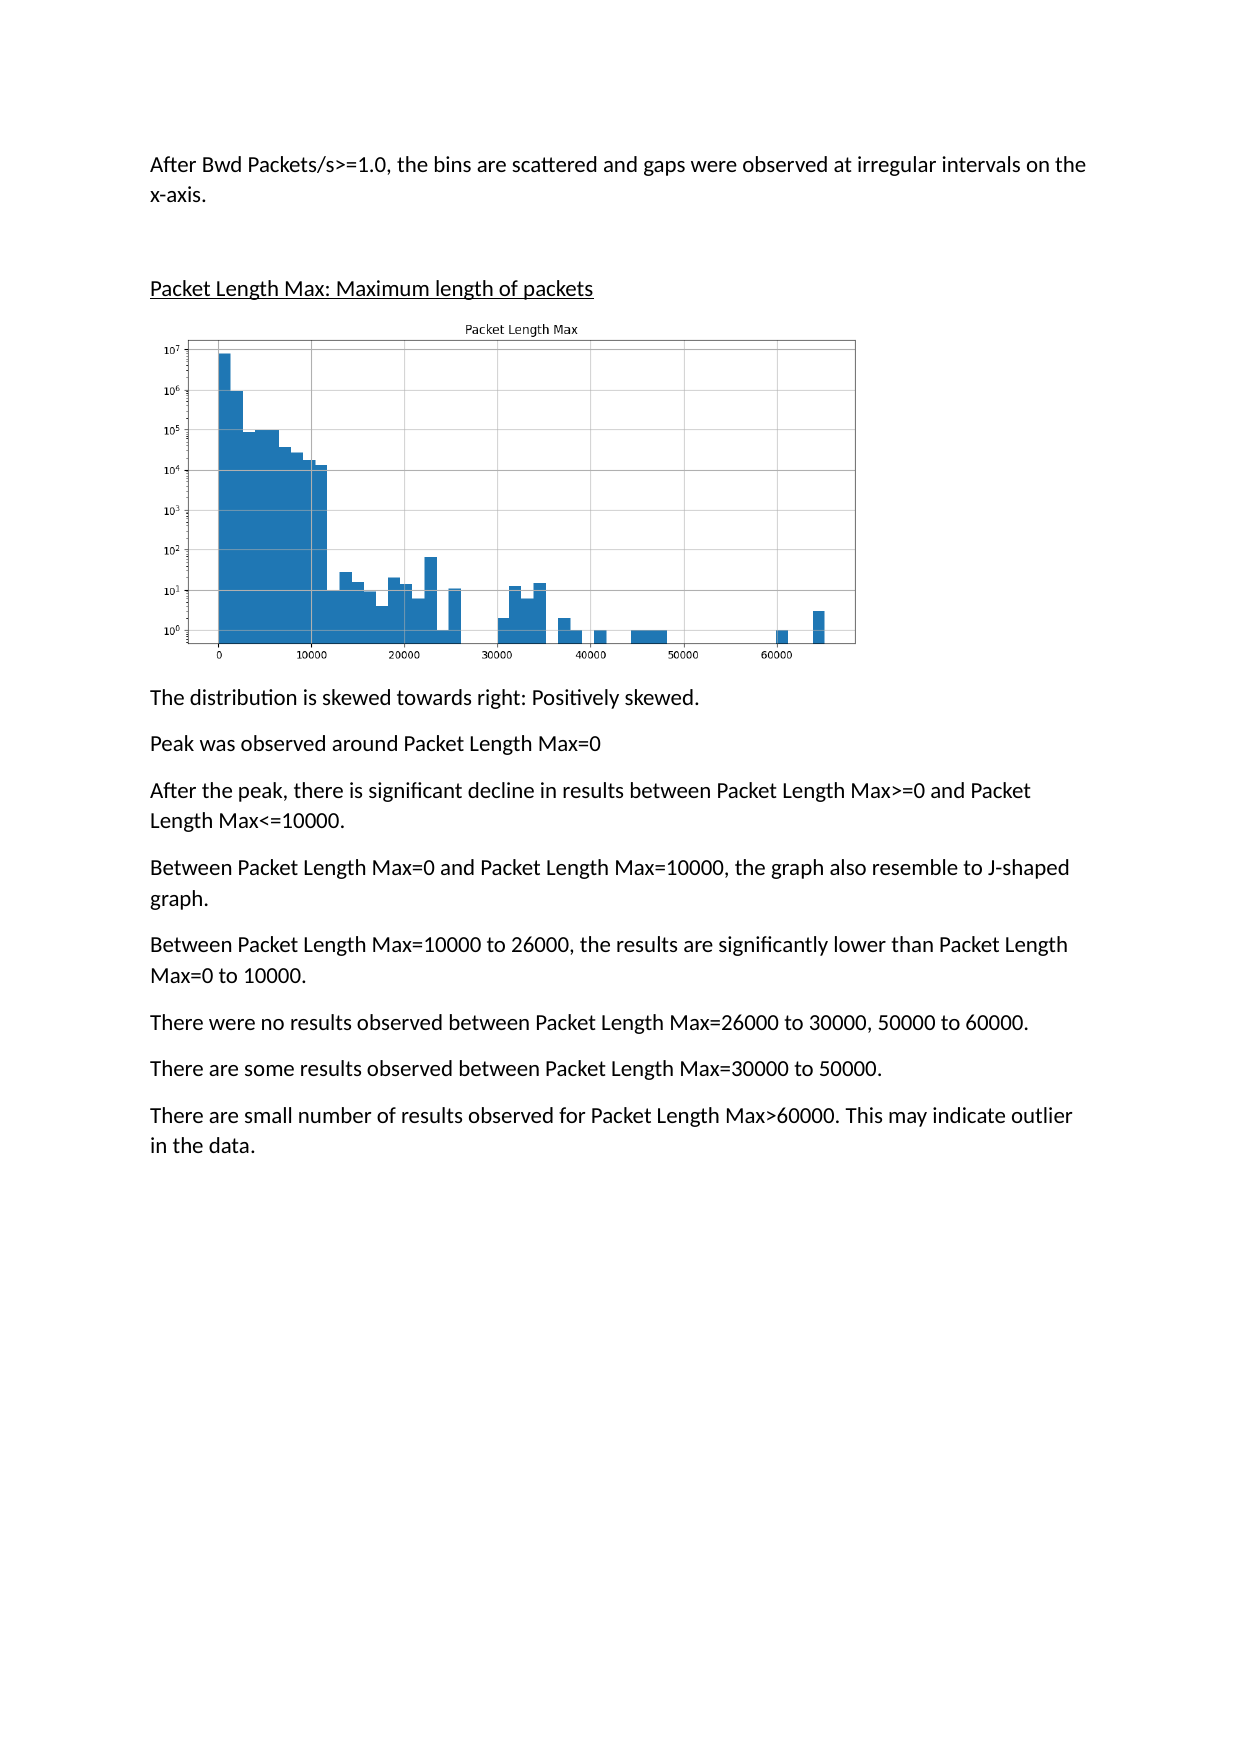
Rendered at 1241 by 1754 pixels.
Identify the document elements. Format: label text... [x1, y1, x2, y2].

text Between Packet Length Max=0 and Packet Length Max=10000, the graph also resemble to J-shaped graph. [150, 853, 1090, 912]
text There were no results observed between Packet Length Max=26000 to 30000, 50000 to 60000. [150, 1008, 1090, 1036]
text After the peak, there is significant decline in results between Packet Length Max>=0 and Packet Length Max<=10000. [150, 776, 1090, 835]
text There are some results observed between Packet Length Max=30000 to 50000. [150, 1054, 1090, 1083]
picture [150, 320, 876, 664]
text There are small number of results observed for Packet Length Max>60000. This may indicate outlier in the data. [150, 1101, 1090, 1160]
text Packet Length Max: Maximum length of packets [150, 274, 1090, 302]
text Peak was observed around Packet Length Max=0 [150, 729, 1090, 758]
text After Bwd Packets/s>=1.0, the bins are scattered and gaps were observed at irregular intervals on the x-axis. [150, 150, 1090, 208]
text The distribution is skewed towards right: Positively skewed. [150, 683, 1090, 711]
text Between Packet Length Max=10000 to 26000, the results are significantly lower than Packet Length Max=0 to 10000. [150, 931, 1090, 989]
